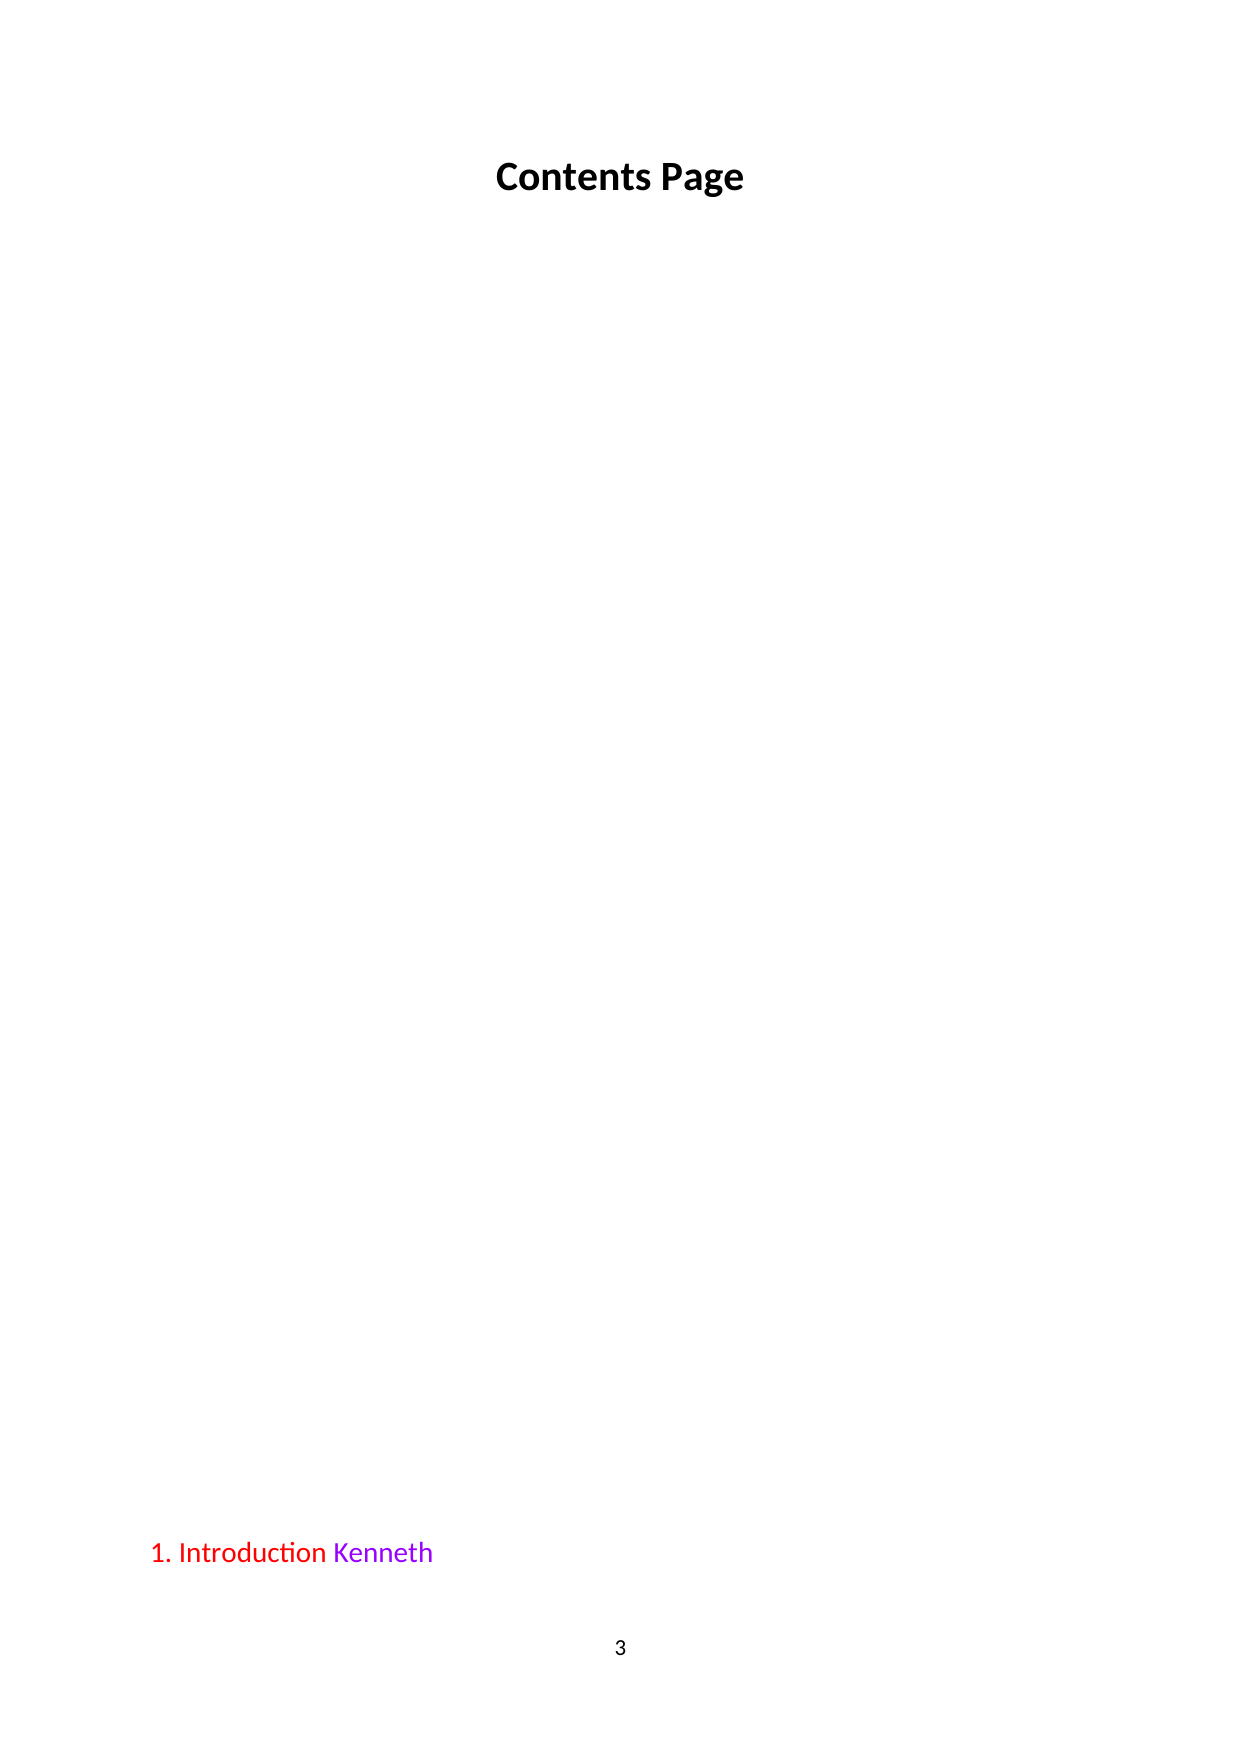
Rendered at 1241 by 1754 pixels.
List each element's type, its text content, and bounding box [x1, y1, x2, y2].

subtitle Contents Page [150, 150, 1090, 201]
text 1. Introduction Kenneth [150, 1534, 1090, 1570]
